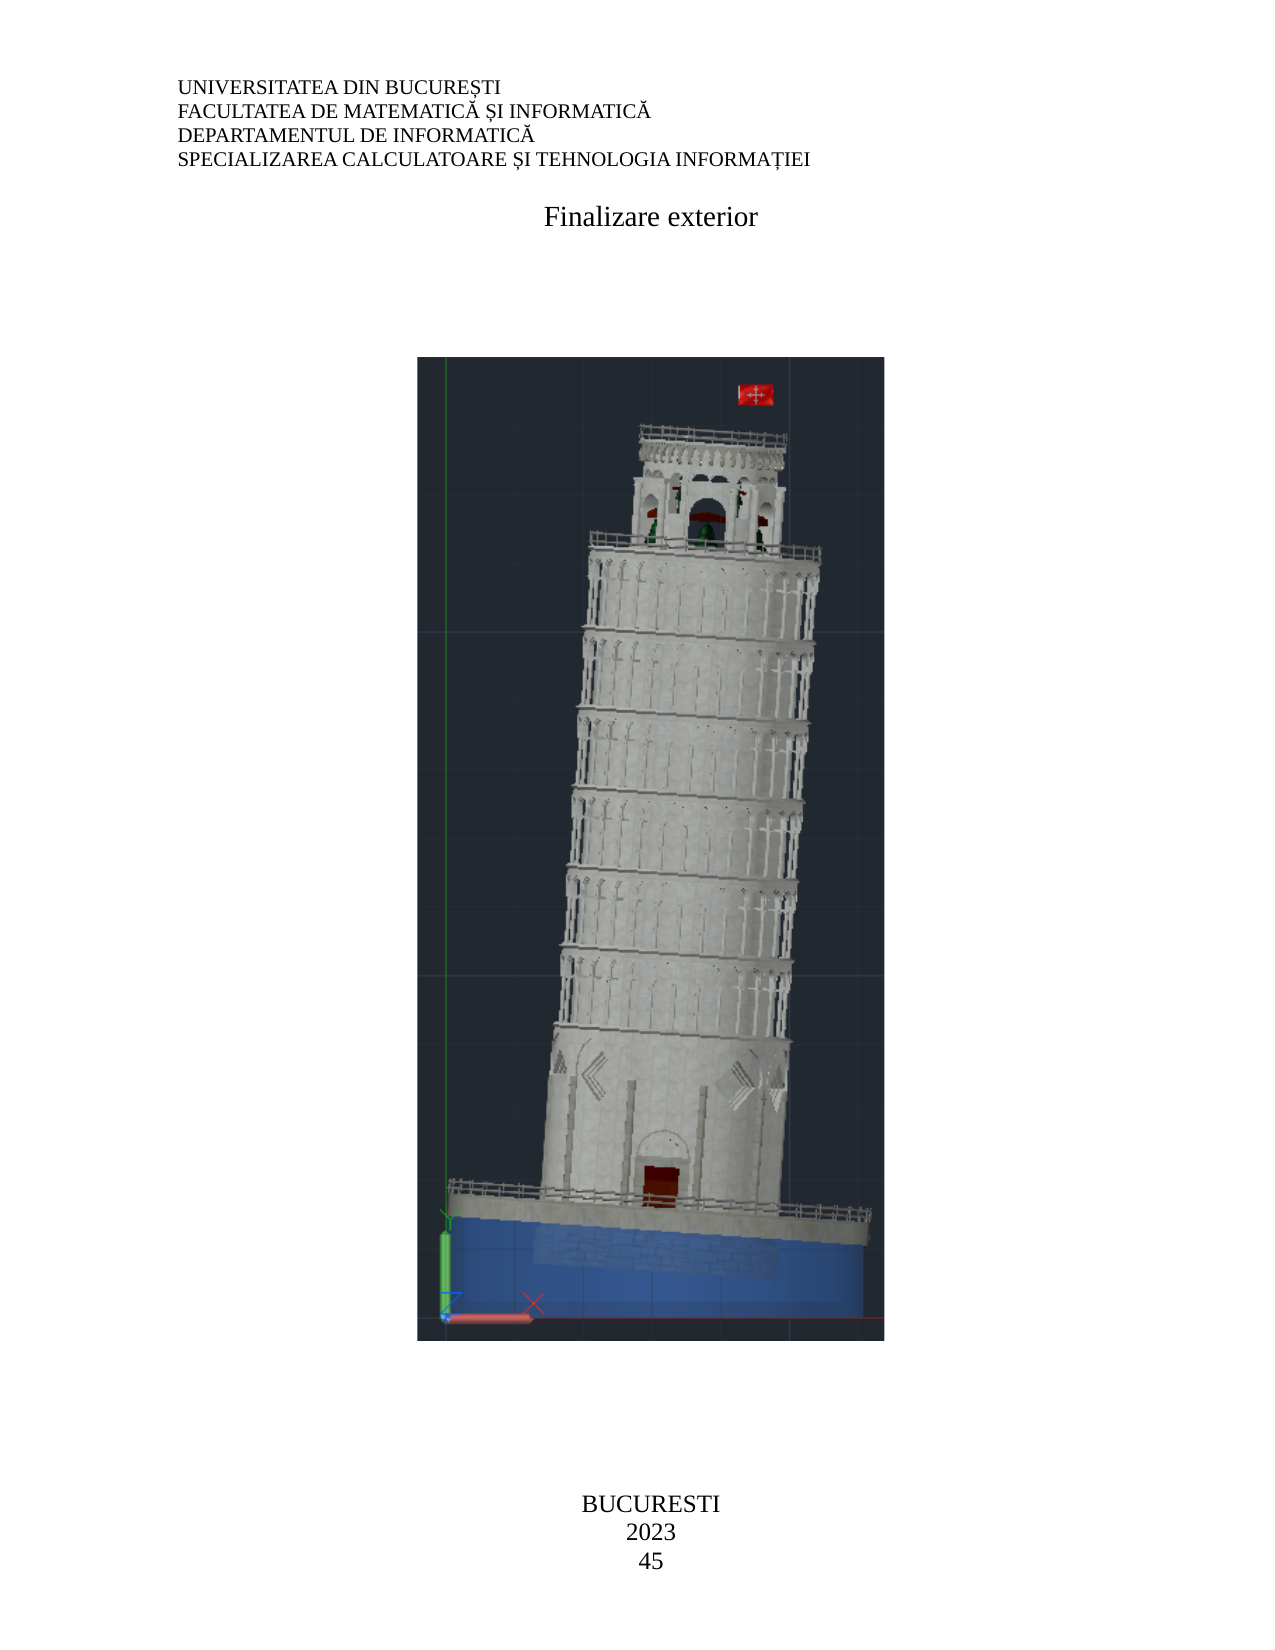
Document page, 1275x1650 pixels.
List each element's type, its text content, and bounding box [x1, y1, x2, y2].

text Finalizare exterior [177, 199, 1124, 233]
picture [417, 357, 885, 1341]
